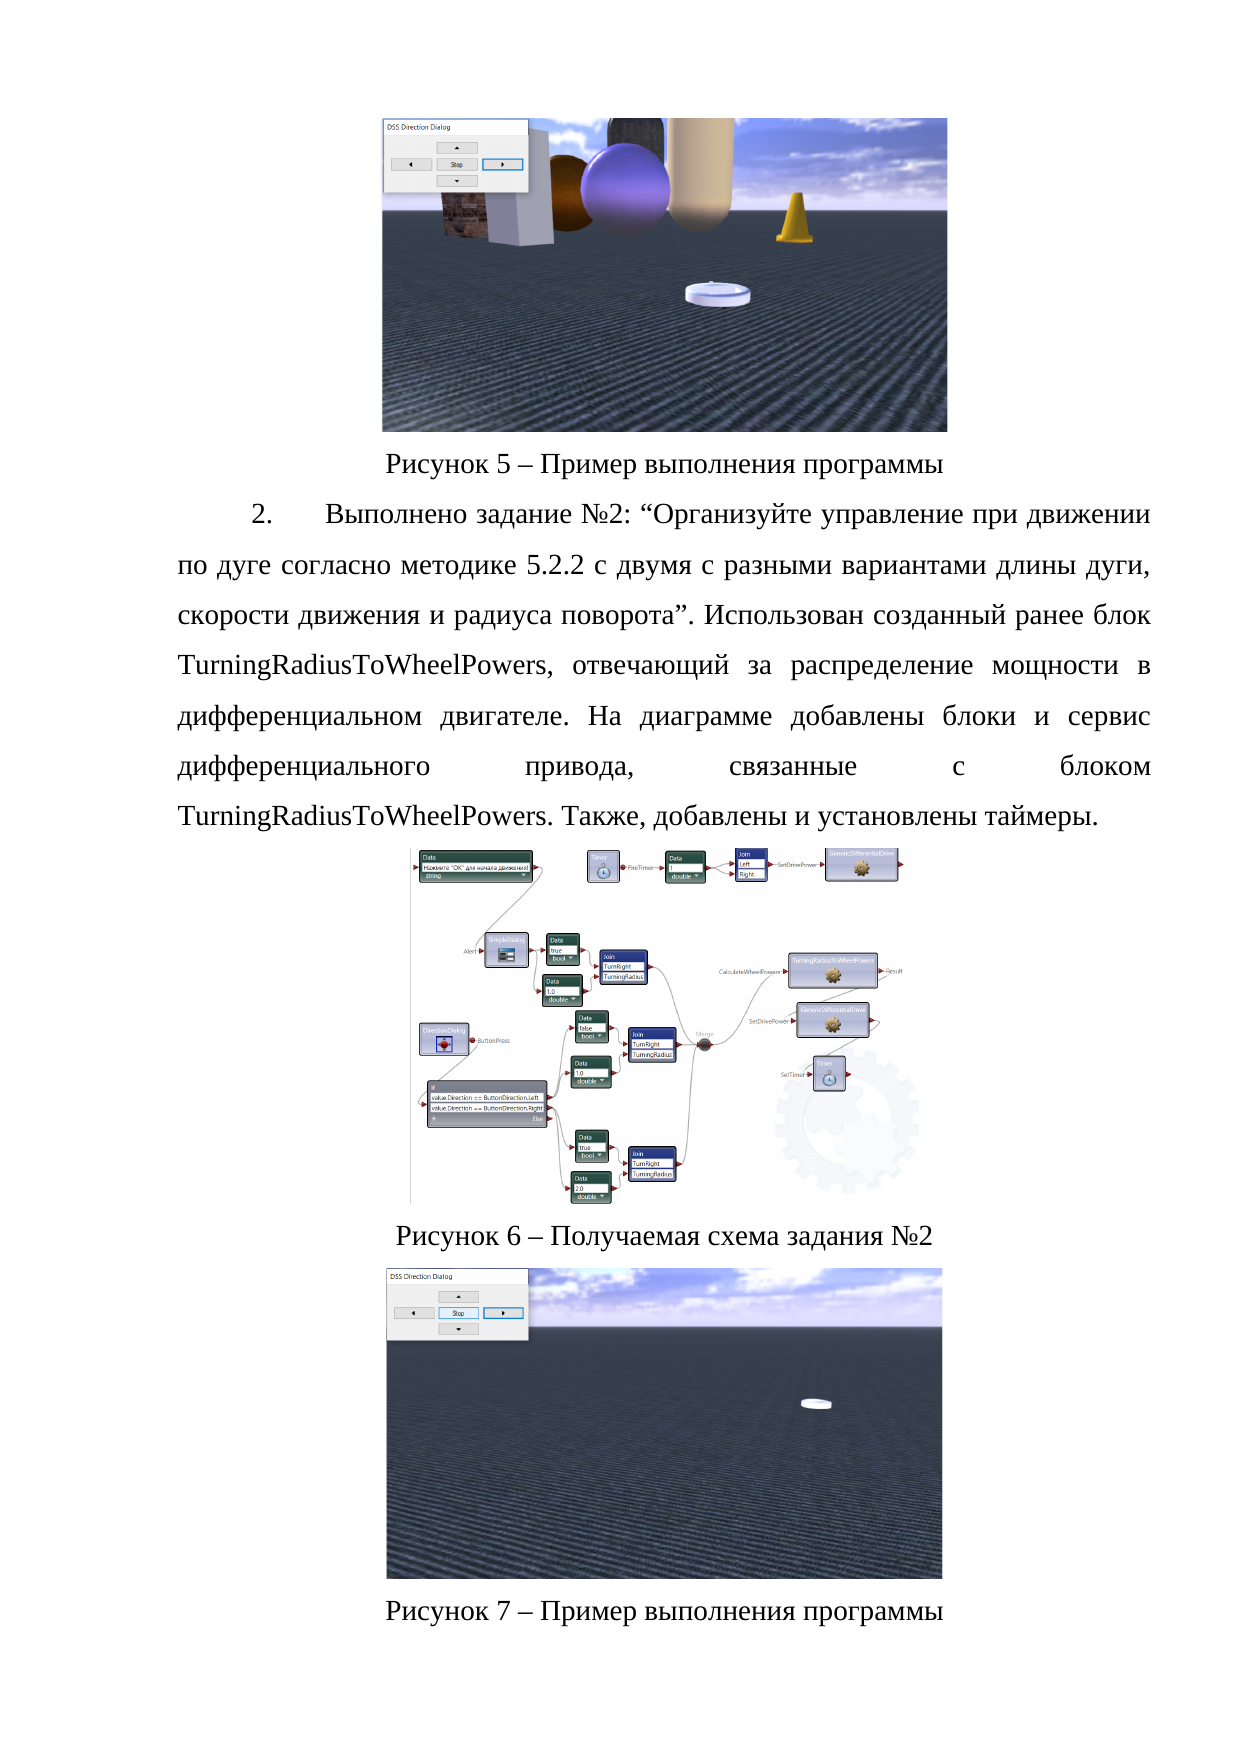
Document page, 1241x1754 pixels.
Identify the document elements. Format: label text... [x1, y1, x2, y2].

picture [386, 1268, 943, 1579]
list Выполнено задание №2: “Организуйте управление при движении по дуге согласно методике 5.2.2 с двумя с разными вариантами длины дуги, скорости движения и радиуса поворота”. Использован созданный ранее блок TurningRadiusToWheelPowers, отвечающий за распределение мощности в дифференциальном двигателе. На диаграмме добавлены блоки и сервис дифференциального привода, связанные с блоком TurningRadiusToWheelPowers. Также, добавлены и установлены таймеры. [177, 496, 1152, 832]
text Рисунок 6 – Получаемая схема задания №2 [177, 1218, 1152, 1252]
picture [381, 118, 948, 432]
text Рисунок 5 – Пример выполнения программы [177, 446, 1152, 480]
text Рисунок 7 – Пример выполнения программы [177, 1593, 1152, 1627]
picture [410, 848, 919, 1204]
